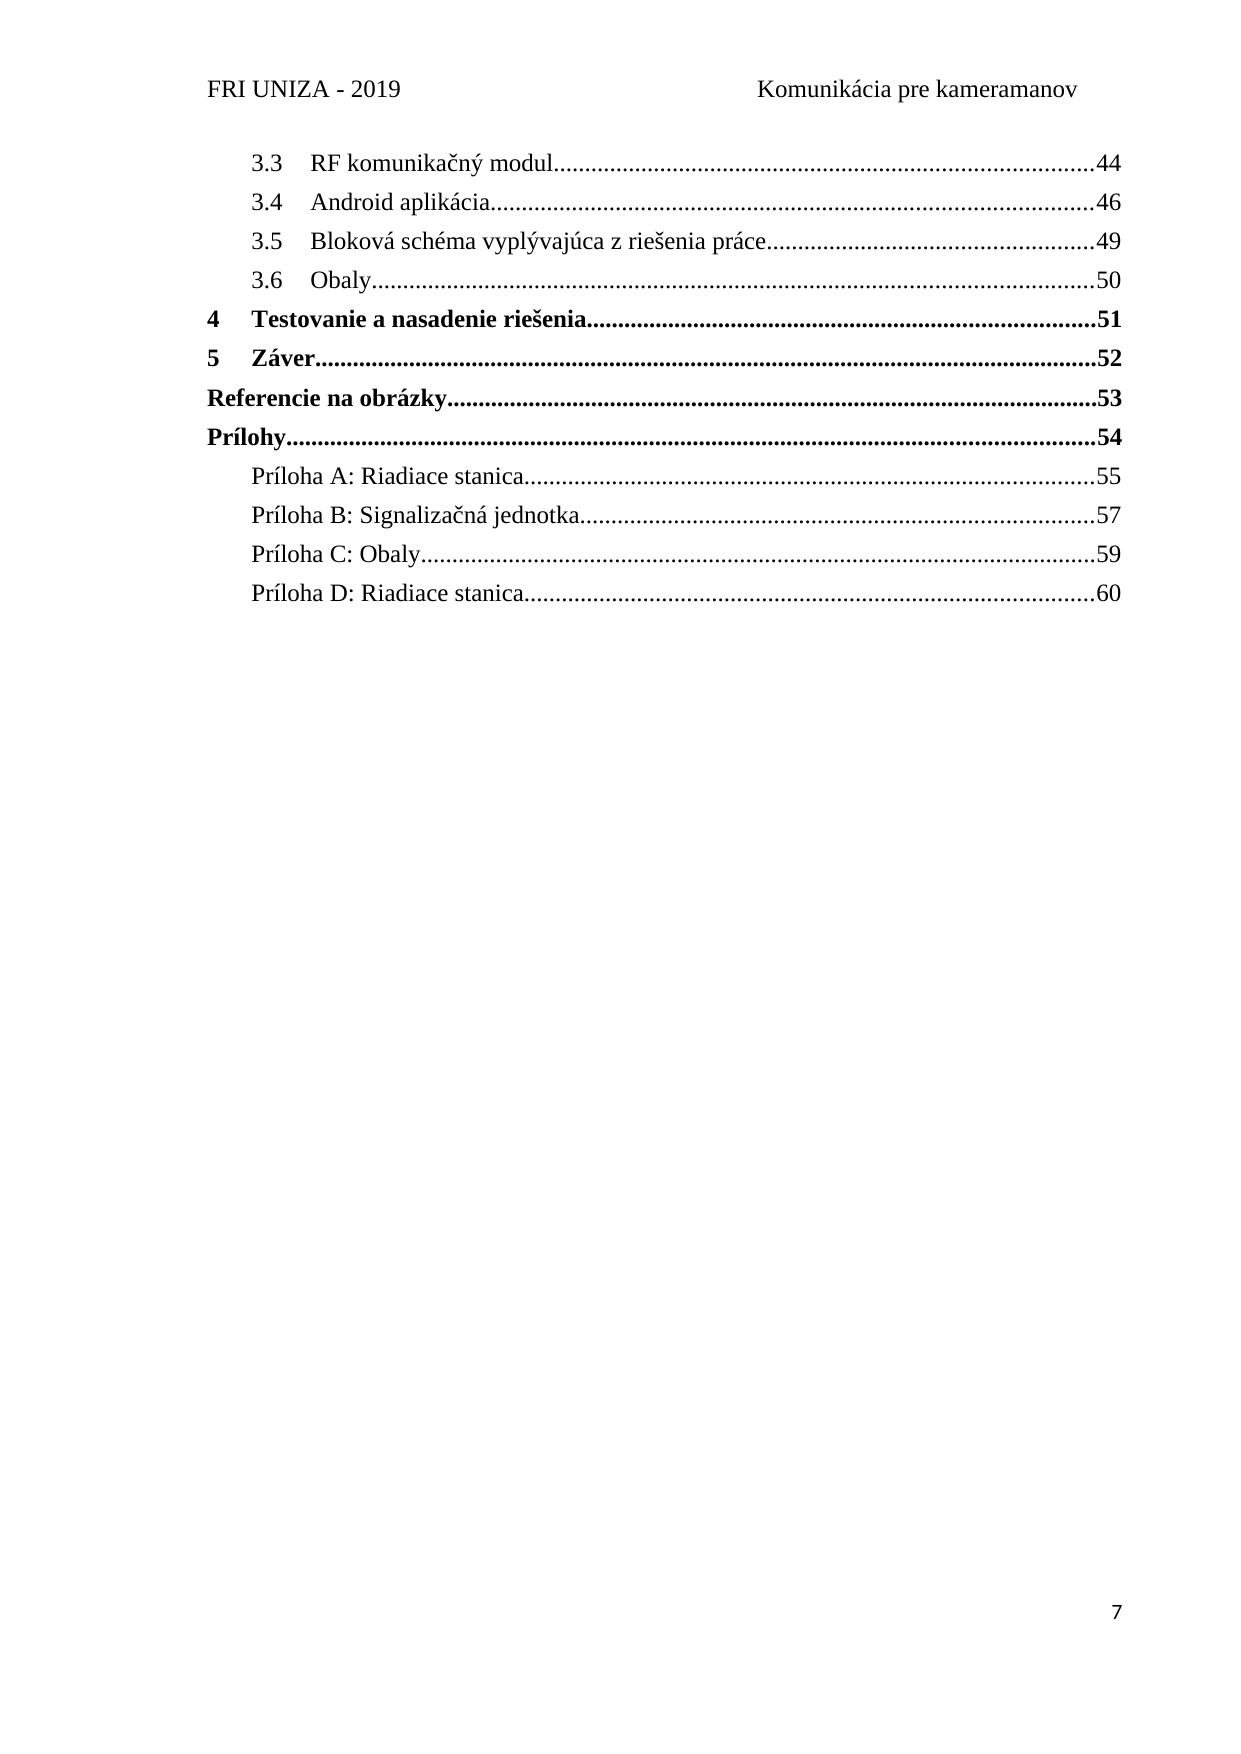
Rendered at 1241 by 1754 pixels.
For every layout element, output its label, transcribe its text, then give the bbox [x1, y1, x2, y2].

text Príloha A: Riadiace stanica 55 [251, 461, 1122, 490]
text 3.6 Obaly 50 [251, 265, 1122, 294]
text Referencie na obrázky 53 [207, 383, 1122, 411]
text Príloha B: Signalizačná jednotka 57 [251, 500, 1122, 529]
text 4 Testovanie a nasadenie riešenia 51 [207, 304, 1122, 333]
text 3.4 Android aplikácia 46 [251, 187, 1122, 216]
text 3.5 Bloková schéma vyplývajúca z riešenia práce 49 [251, 226, 1122, 255]
text 3.3 RF komunikačný modul 44 [251, 148, 1122, 176]
text Príloha C: Obaly 59 [251, 539, 1122, 568]
text Prílohy 54 [207, 422, 1122, 451]
text Príloha D: Riadiace stanica 60 [251, 578, 1122, 607]
text 5 Záver 52 [207, 343, 1122, 372]
